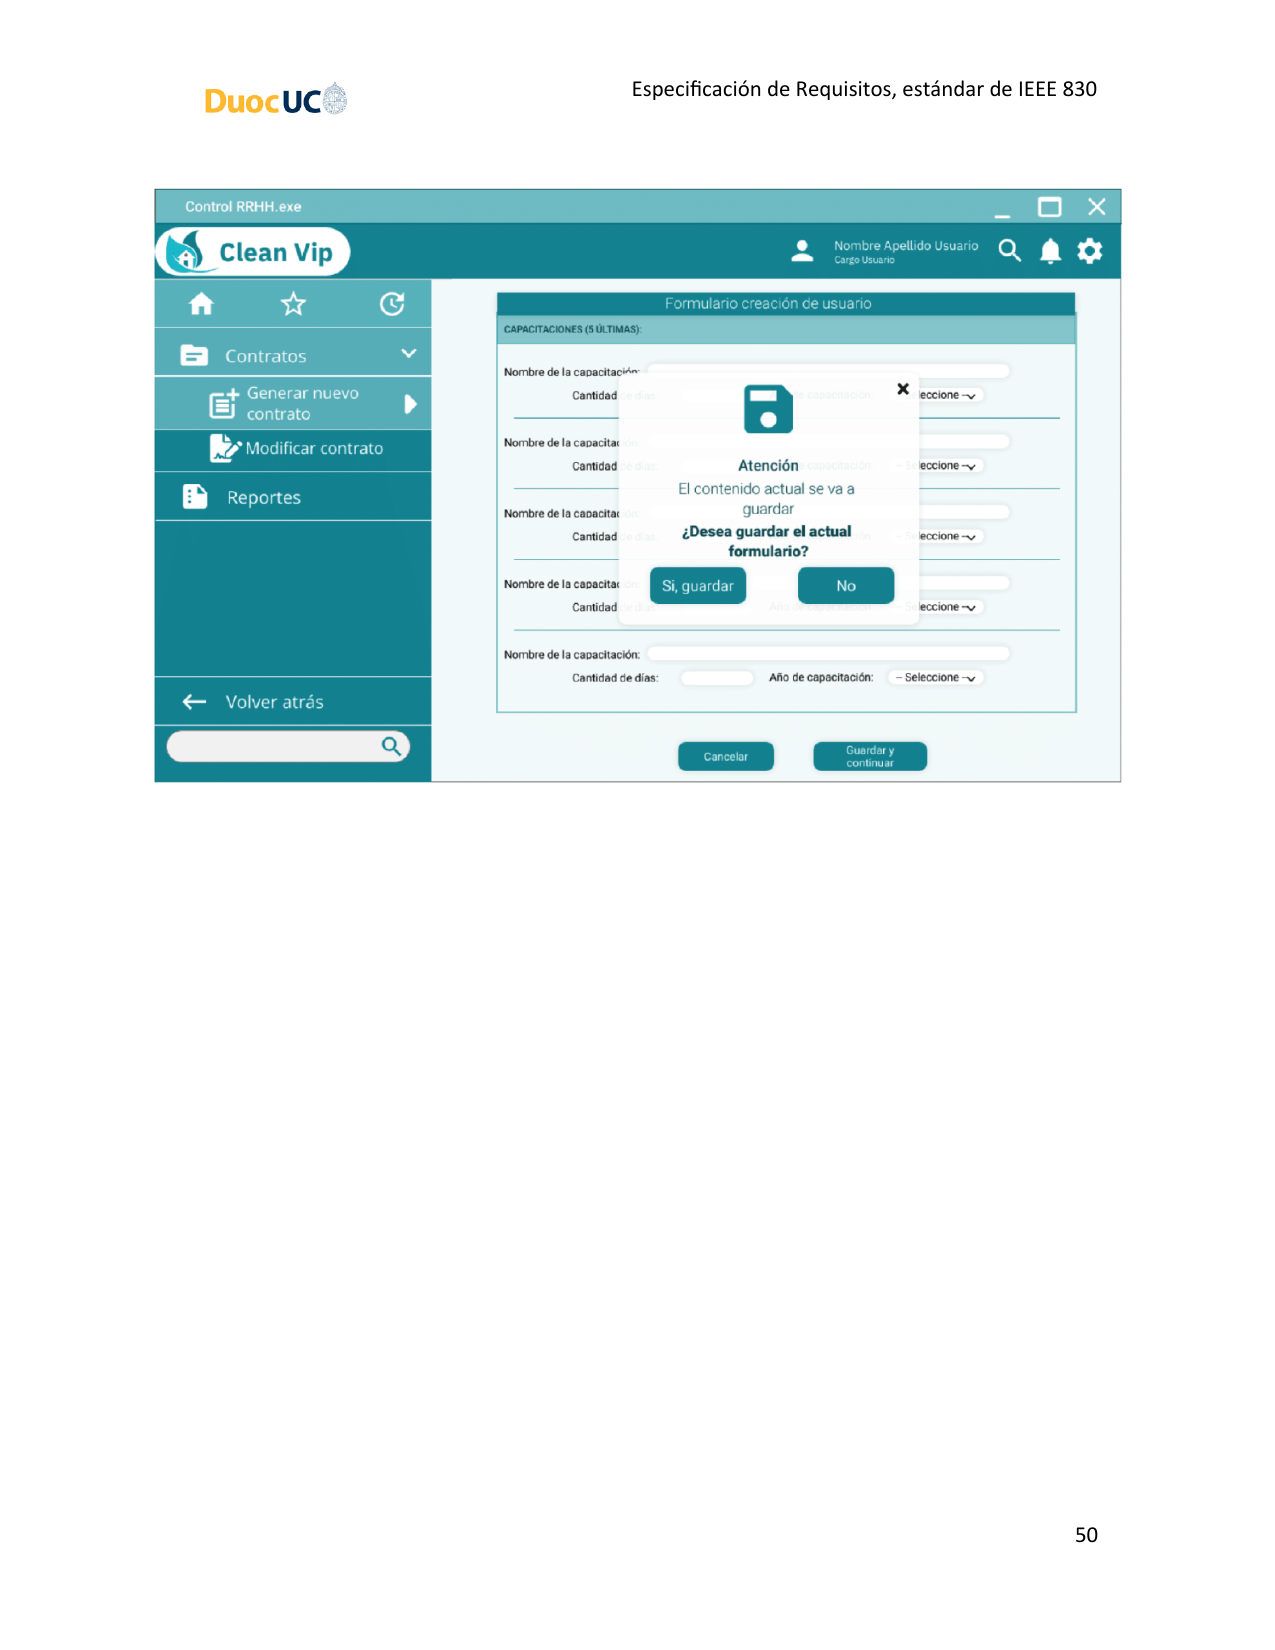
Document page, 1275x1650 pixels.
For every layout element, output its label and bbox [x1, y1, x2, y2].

table_cell [48, 164, 1227, 796]
picture [149, 183, 1124, 786]
picture [198, 78, 352, 117]
